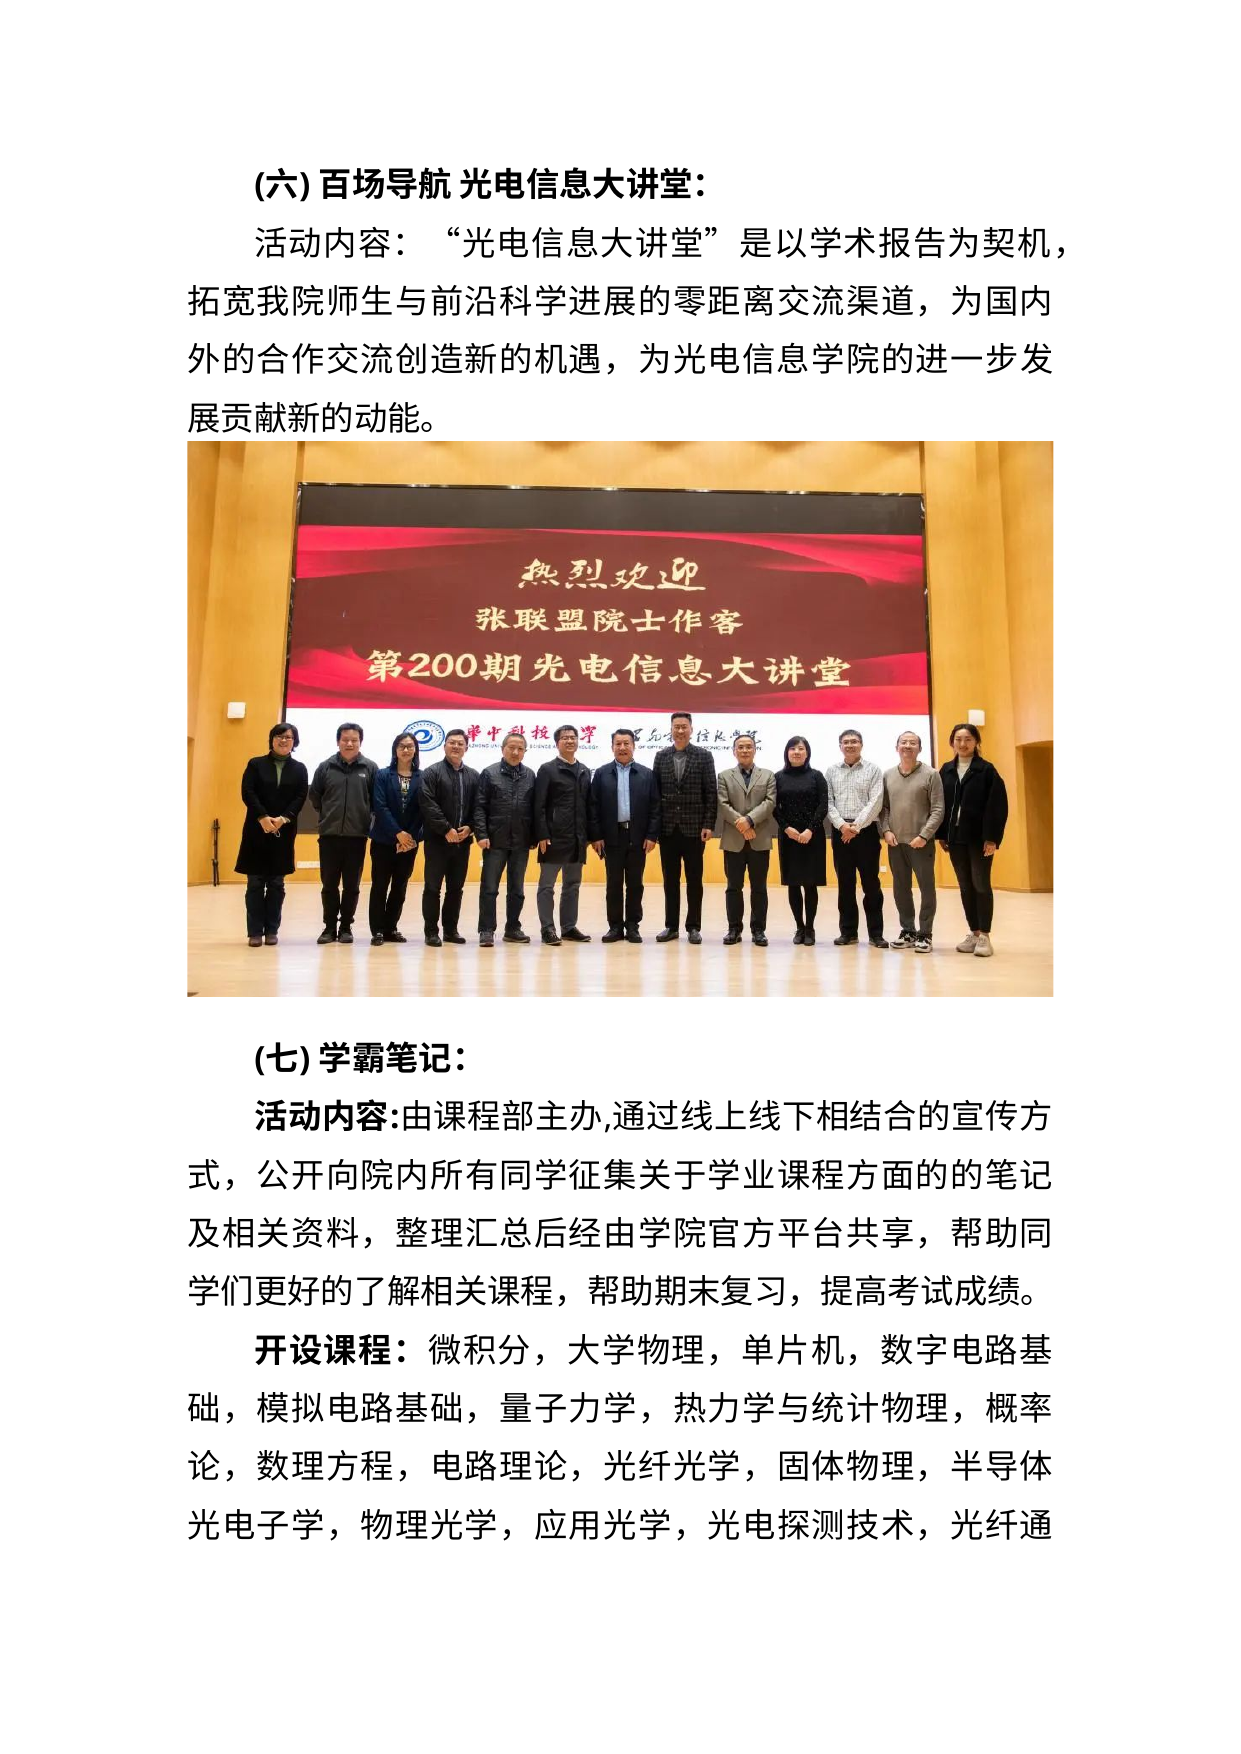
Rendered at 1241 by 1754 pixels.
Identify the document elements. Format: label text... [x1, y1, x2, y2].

picture [187, 441, 1054, 997]
list 学霸笔记： [187, 1024, 1053, 1082]
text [187, 1315, 1053, 1549]
text 活动内容：“光电信息大讲堂”是以学术报告为契机，拓宽我院师生与前沿科学进展的零距离交流渠道，为国内外的合作交流创造新的机遇，为光电信息学院的进一步发展贡献新的动能。 [187, 208, 1053, 441]
text 活动内容:由课程部主办,通过线上线下相结合的宣传方式，公开向院内所有同学征集关于学业课程方面的的笔记及相关资料，整理汇总后经由学院官方平台共享，帮助同学们更好的了解相关课程，帮助期末复习，提高考试成绩。 [187, 1082, 1053, 1315]
list 百场导航 光电信息大讲堂： [187, 150, 1053, 208]
